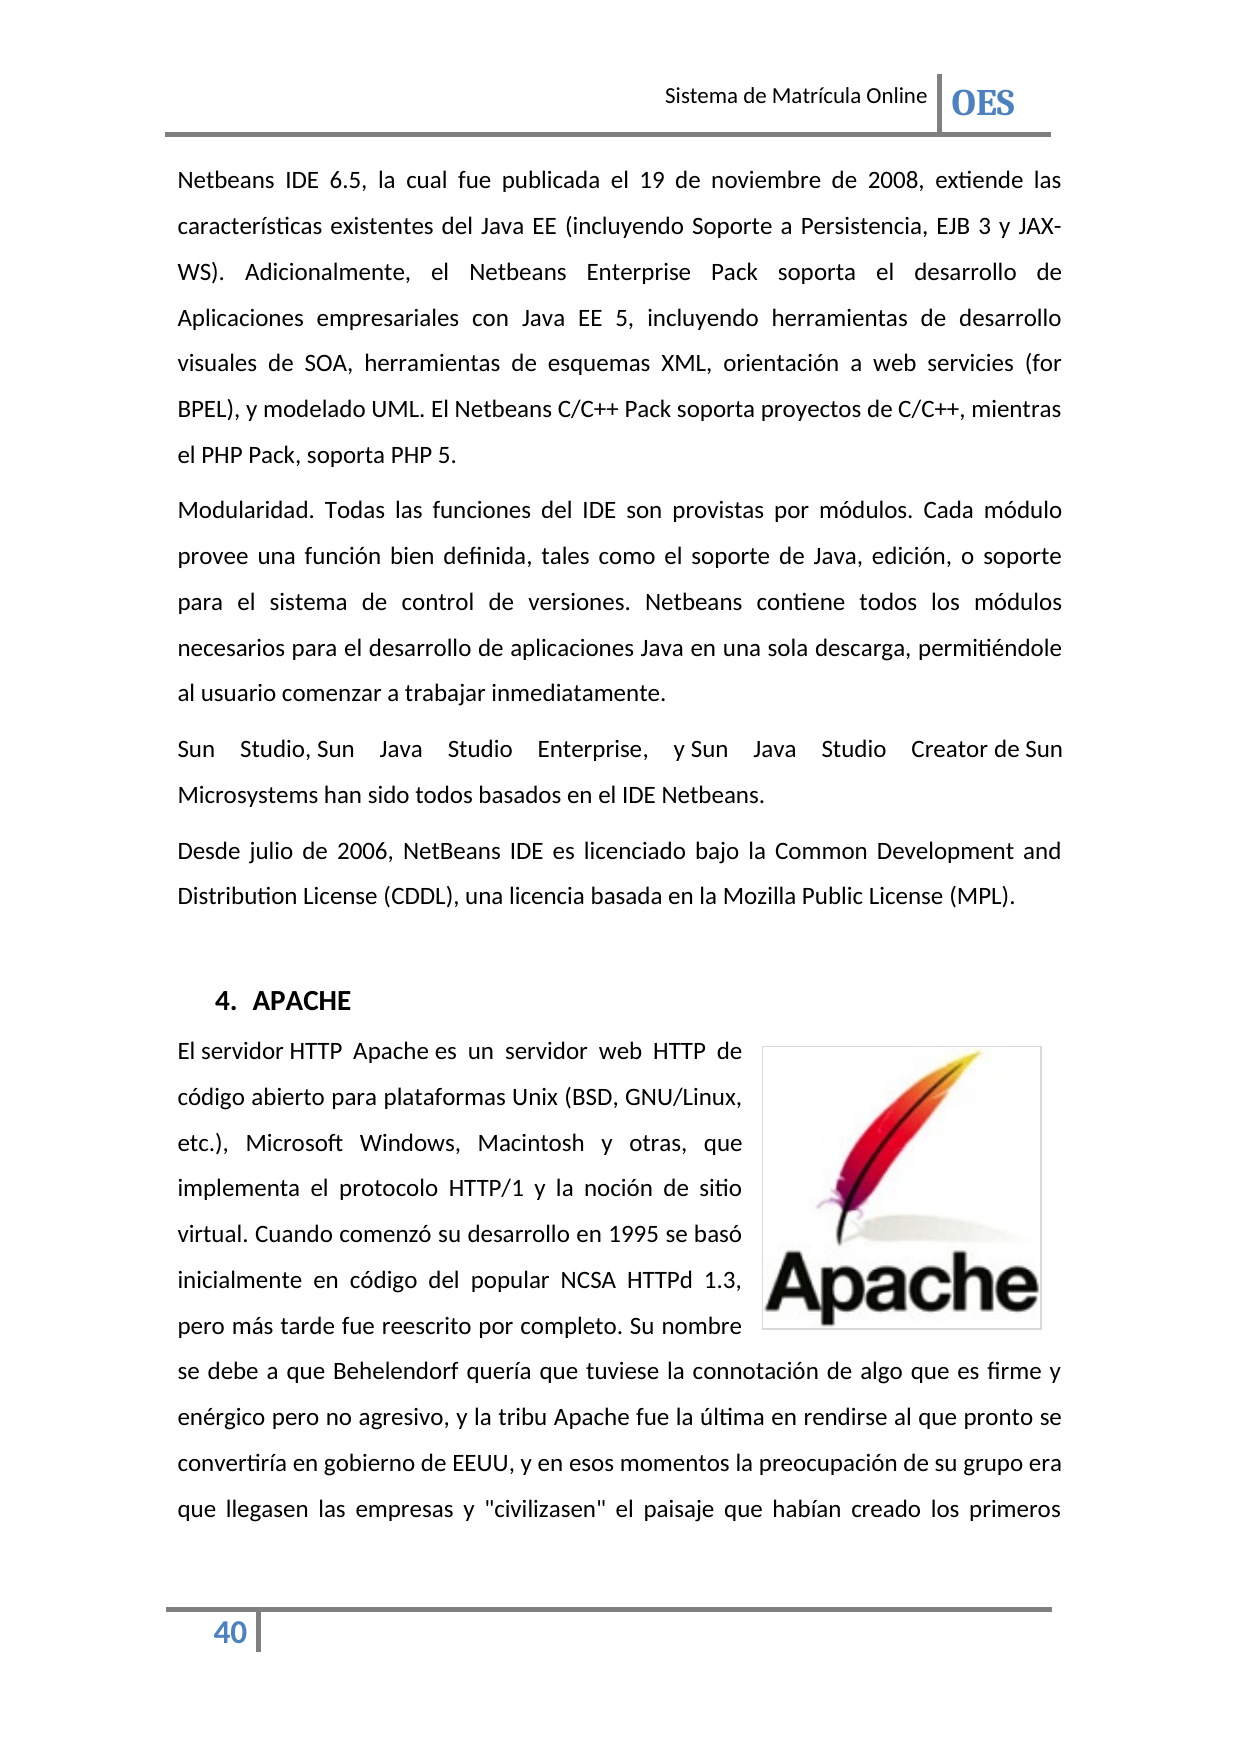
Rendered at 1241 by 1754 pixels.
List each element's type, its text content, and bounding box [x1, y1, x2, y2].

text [177, 1035, 1063, 1523]
list APACHE [215, 982, 1063, 1018]
text Desde julio de 2006, NetBeans IDE es licenciado bajo la Common Development and Distribution License (CDDL), una licencia basada en la Mozilla Public License (MPL). [177, 835, 1063, 911]
text Sun Studio, Sun Java Studio Enterprise, y Sun Java Studio Creator de Sun Microsystems han sido todos basados en el IDE Netbeans. [177, 733, 1063, 809]
picture [763, 1047, 1040, 1328]
text Netbeans IDE 6.5, la cual fue publicada el 19 de noviembre de 2008, extiende las características existentes del Java EE (incluyendo Soporte a Persistencia, EJB 3 y JAX-WS). Adicionalmente, el Netbeans Enterprise Pack soporta el desarrollo de Aplicaciones empresariales con Java EE 5, incluyendo herramientas de desarrollo visuales de SOA, herramientas de esquemas XML, orientación a web servicies (for BPEL), y modelado UML. El Netbeans C/C++ Pack soporta proyectos de C/C++, mientras el PHP Pack, soporta PHP 5. [177, 164, 1063, 469]
text Modularidad. Todas las funciones del IDE son provistas por módulos. Cada módulo provee una función bien definida, tales como el soporte de Java, edición, o soporte para el sistema de control de versiones. Netbeans contiene todos los módulos necesarios para el desarrollo de aplicaciones Java en una sola descarga, permitiéndole al usuario comenzar a trabajar inmediatamente. [177, 495, 1063, 708]
